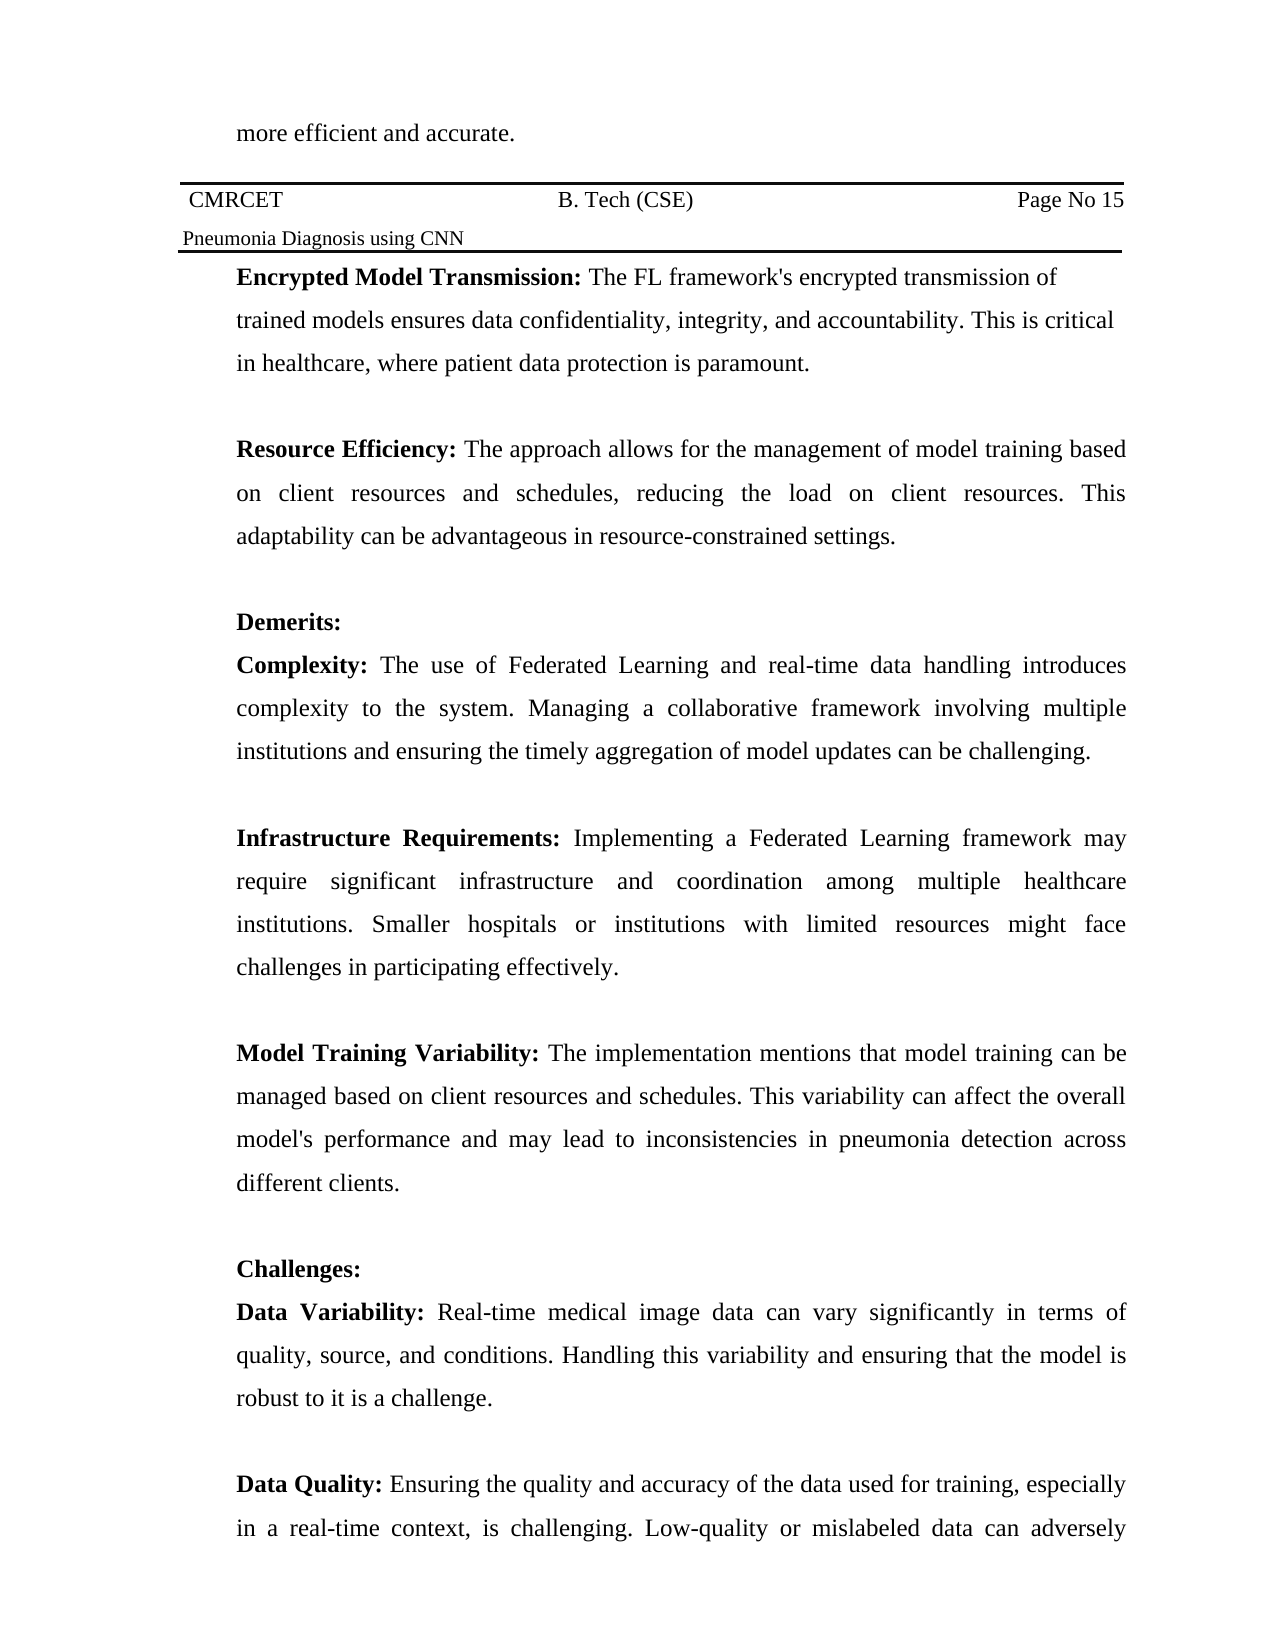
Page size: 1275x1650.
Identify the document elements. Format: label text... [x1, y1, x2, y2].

text Model Training Variability: The implementation mentions that model training can be managed based on client resources and schedules. This variability can affect the overall model's performance and may lead to inconsistencies in pneumonia detection across different clients. [236, 1038, 1127, 1196]
text Encrypted Model Transmission: The FL framework's encrypted transmission of trained models ensures data confidentiality, integrity, and accountability. This is critical in healthcare, where patient data protection is paramount. [236, 262, 1127, 377]
text Resource Efficiency: The approach allows for the management of model training based on client resources and schedules, reducing the load on client resources. This adaptability can be advantageous in resource-constrained settings. [236, 434, 1127, 549]
text Data Variability: Real-time medical image data can vary significantly in terms of quality, source, and conditions. Handling this variability and ensuring that the model is robust to it is a challenge. [236, 1297, 1127, 1412]
text Infrastructure Requirements: Implementing a Federated Learning framework may require significant infrastructure and coordination among multiple healthcare institutions. Smaller hospitals or institutions with limited resources might face challenges in participating effectively. [236, 823, 1127, 981]
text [236, 1469, 1127, 1541]
text Demerits: [236, 607, 1127, 636]
text Complexity: The use of Federated Learning and real-time data handling introduces complexity to the system. Managing a collaborative framework involving multiple institutions and ensuring the timely aggregation of model updates can be challenging. [236, 650, 1127, 765]
text CMRCET B. Tech (CSE) Page No 15 [177, 187, 1127, 213]
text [236, 118, 1127, 147]
text Challenges: [236, 1254, 1127, 1283]
text Pneumonia Diagnosis using CNN [177, 226, 1127, 250]
